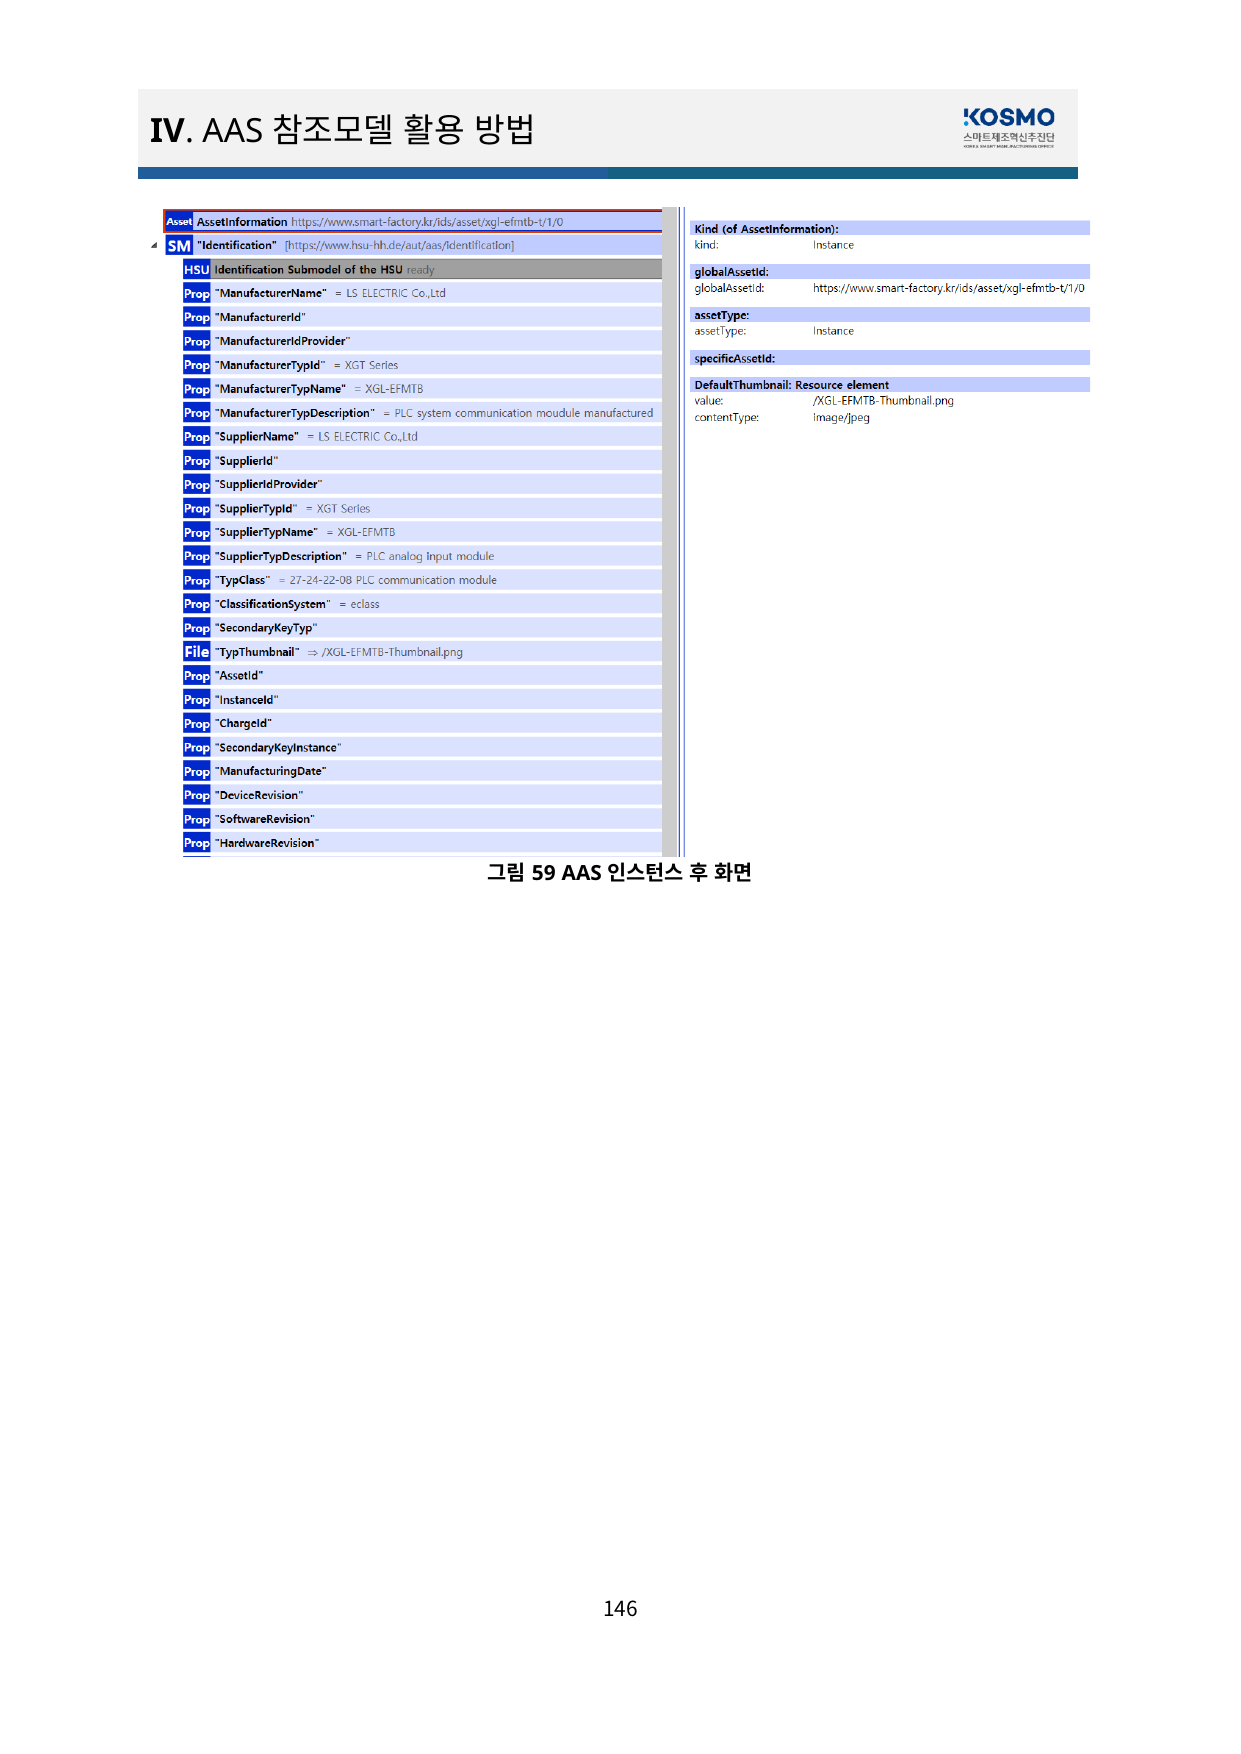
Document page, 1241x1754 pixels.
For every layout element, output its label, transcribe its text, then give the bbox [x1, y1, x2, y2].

picture [963, 108, 1055, 148]
picture [150, 207, 1091, 857]
